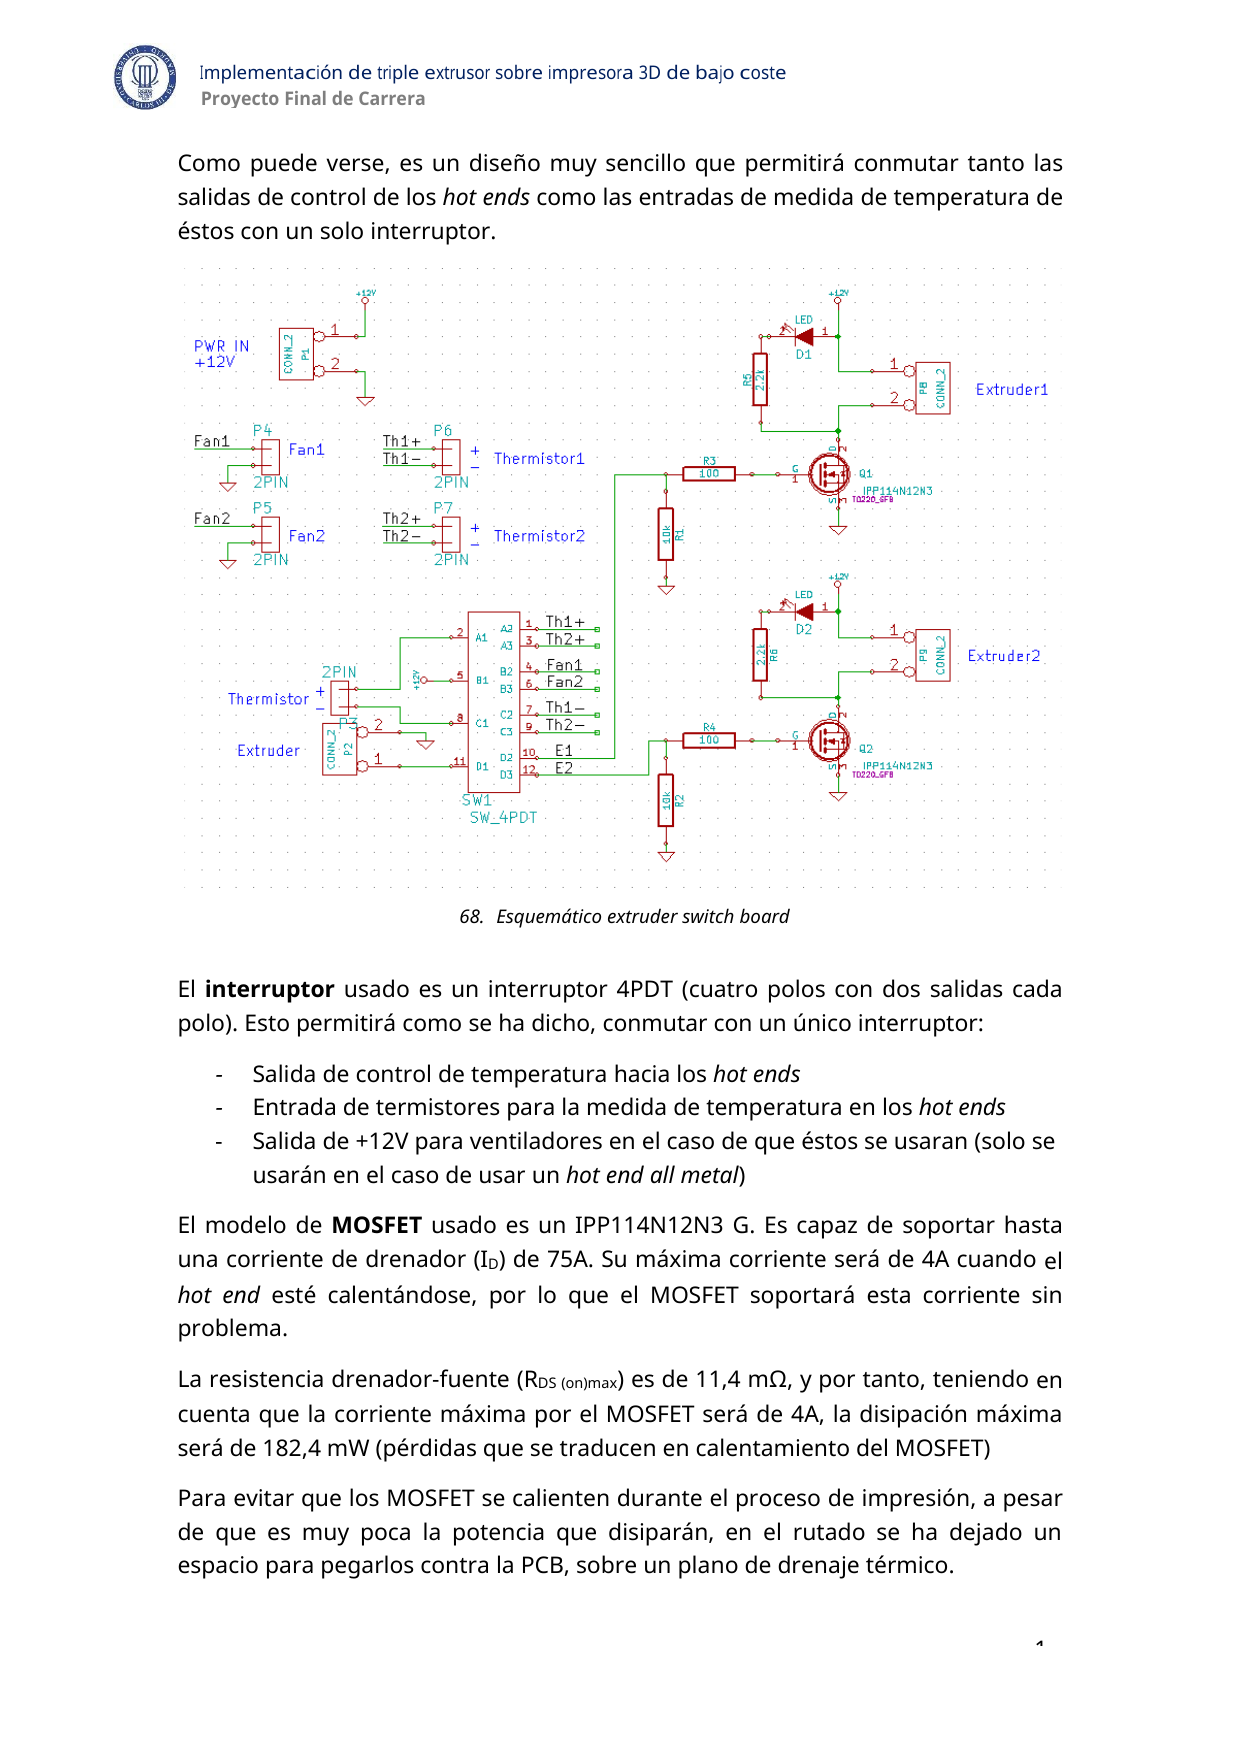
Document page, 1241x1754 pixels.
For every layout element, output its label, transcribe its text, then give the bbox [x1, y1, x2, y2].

list Salida de +12V para ventiladores en el caso de que éstos se usaran (solo se usarán en el caso de usar un hot end all metal) [215, 1125, 1063, 1190]
list Entrada de termistores para la medida de temperatura en los hot ends [215, 1091, 1148, 1122]
text Para evitar que los MOSFET se calienten durante el proceso de impresión, a pesar de que es muy poca la potencia que disiparán, en el rutado se ha dejado un espacio para pegarlos contra la PCB, sobre un plano de drenaje térmico. [177, 1482, 1063, 1581]
list Salida de control de temperatura hacia los hot ends [215, 1058, 1148, 1089]
text El modelo de MOSFET usado es un IPP114N12N3 G. Es capaz de soportar hasta una corriente de drenador (ID) de 75A. Su máxima corriente será de 4A cuando el hot end esté calentándose, por lo que el MOSFET soportará esta corriente sin problema. [177, 1209, 1063, 1343]
picture [113, 43, 177, 110]
text La resistencia drenador-fuente (RDS (on)max) es de 11,4 mΩ, y por tanto, teniendo en cuenta que la corriente máxima por el MOSFET será de 4A, la disipación máxima será de 182,4 mW (pérdidas que se traducen en calentamiento del MOSFET) [177, 1363, 1063, 1463]
text Como puede verse, es un diseño muy sencillo que permitirá conmutar tanto las salidas de control de los hot ends como las entradas de medida de temperatura de éstos con un solo interruptor. [177, 147, 1063, 246]
text El interruptor usado es un interruptor 4PDT (cuatro polos con dos salidas cada polo). Esto permitirá como se ha dicho, conmutar con un único interruptor: [177, 973, 1063, 1038]
list Esquemático extruder switch board [459, 281, 1148, 929]
picture [184, 268, 1062, 888]
